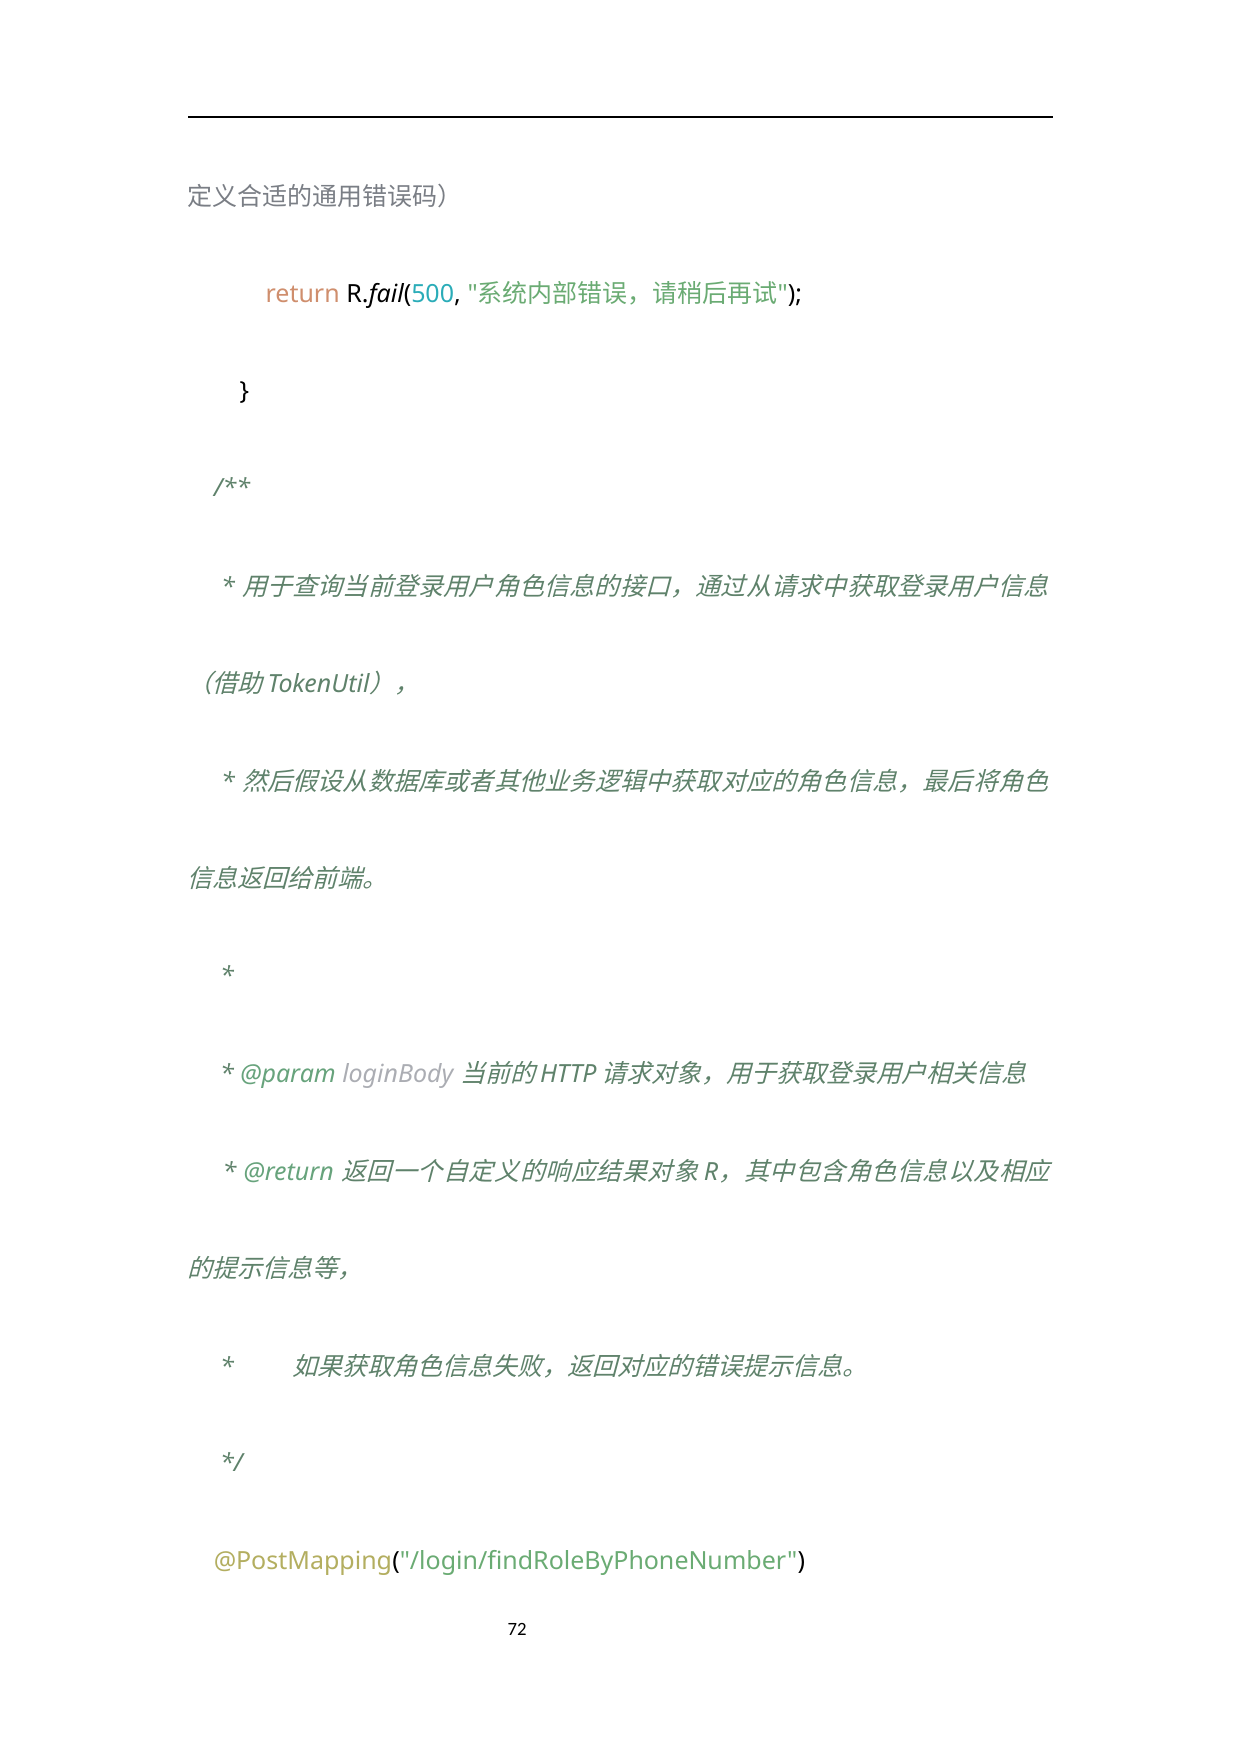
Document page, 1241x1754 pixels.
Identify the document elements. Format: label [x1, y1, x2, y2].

text [187, 162, 1053, 1592]
